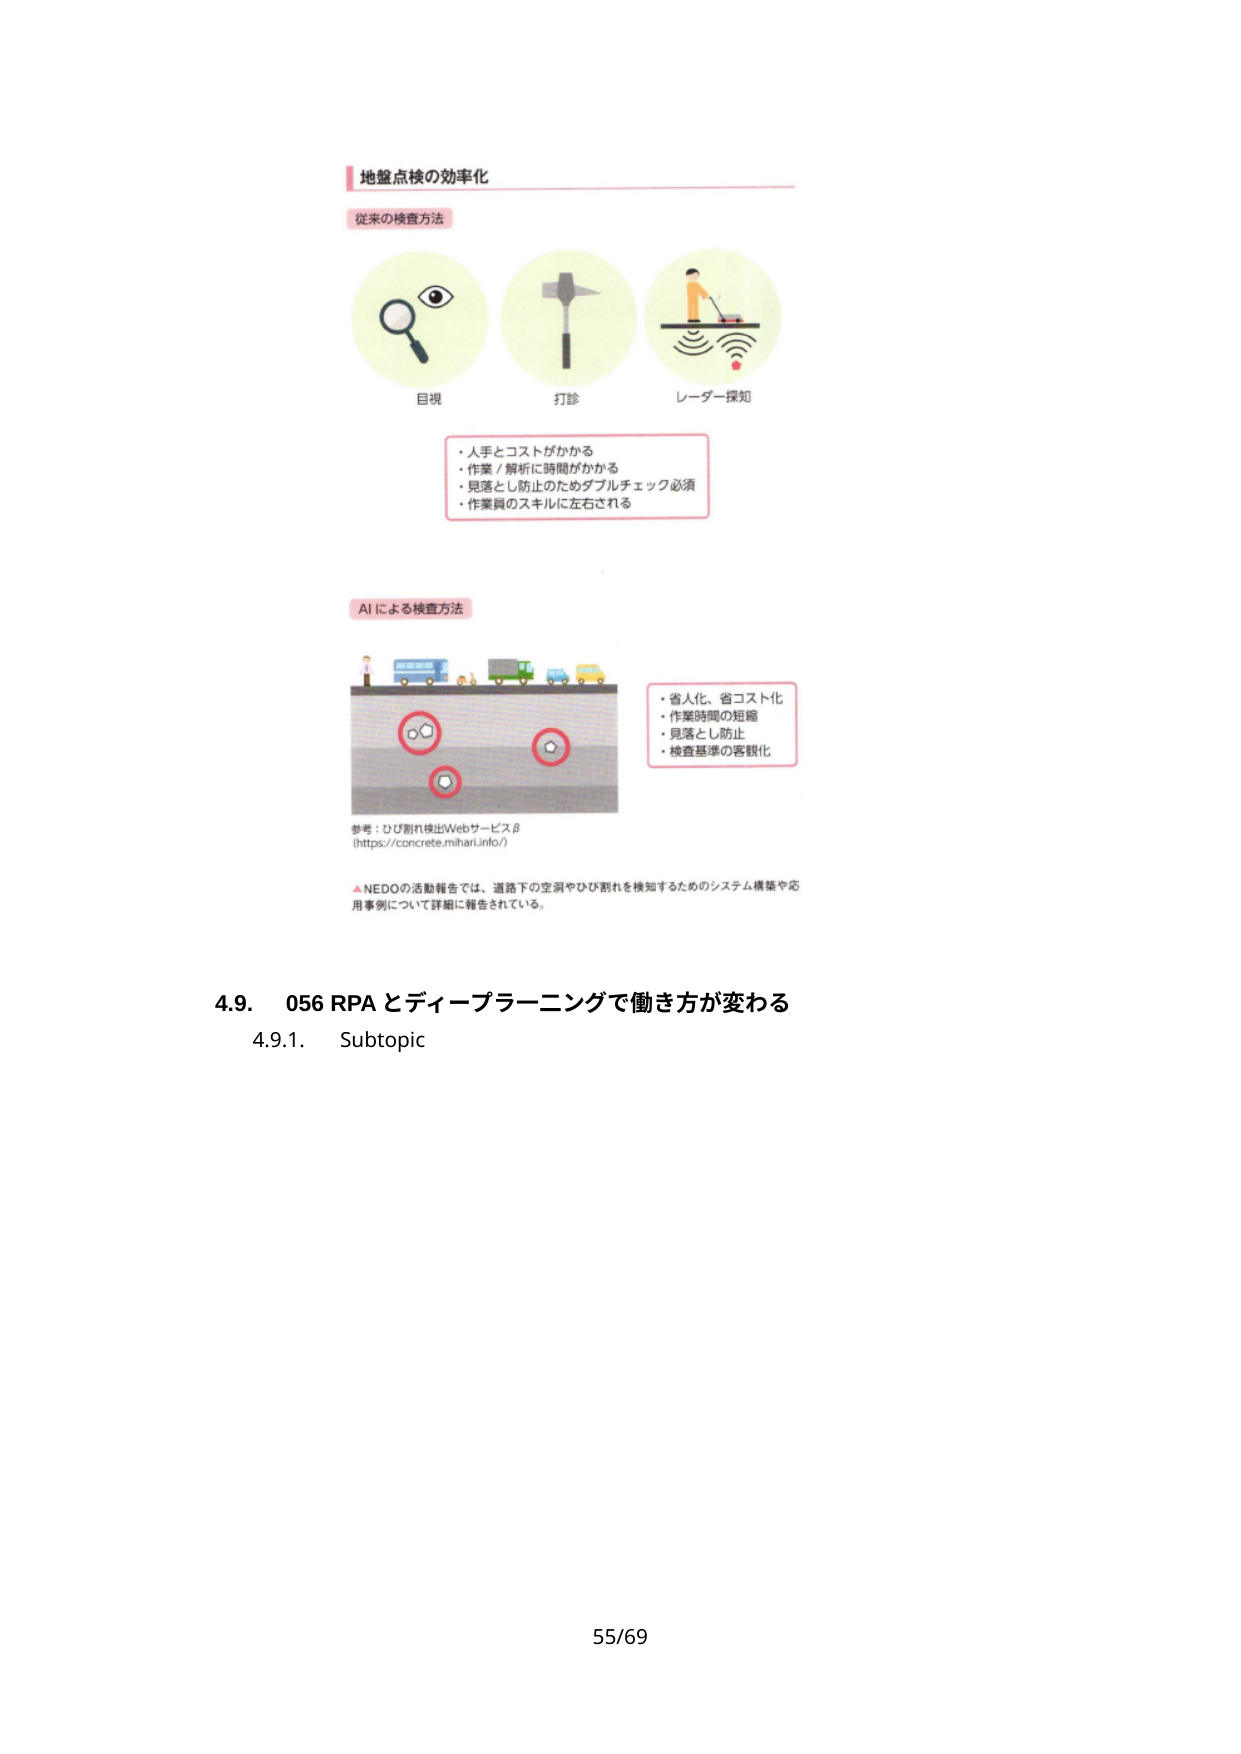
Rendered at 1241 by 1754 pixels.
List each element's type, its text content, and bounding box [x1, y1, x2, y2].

subtitle 056 RPAとディープラ一二ングで働き方が変わる [215, 983, 1058, 1021]
list Subtopic [252, 1021, 1063, 1058]
picture [339, 158, 814, 921]
